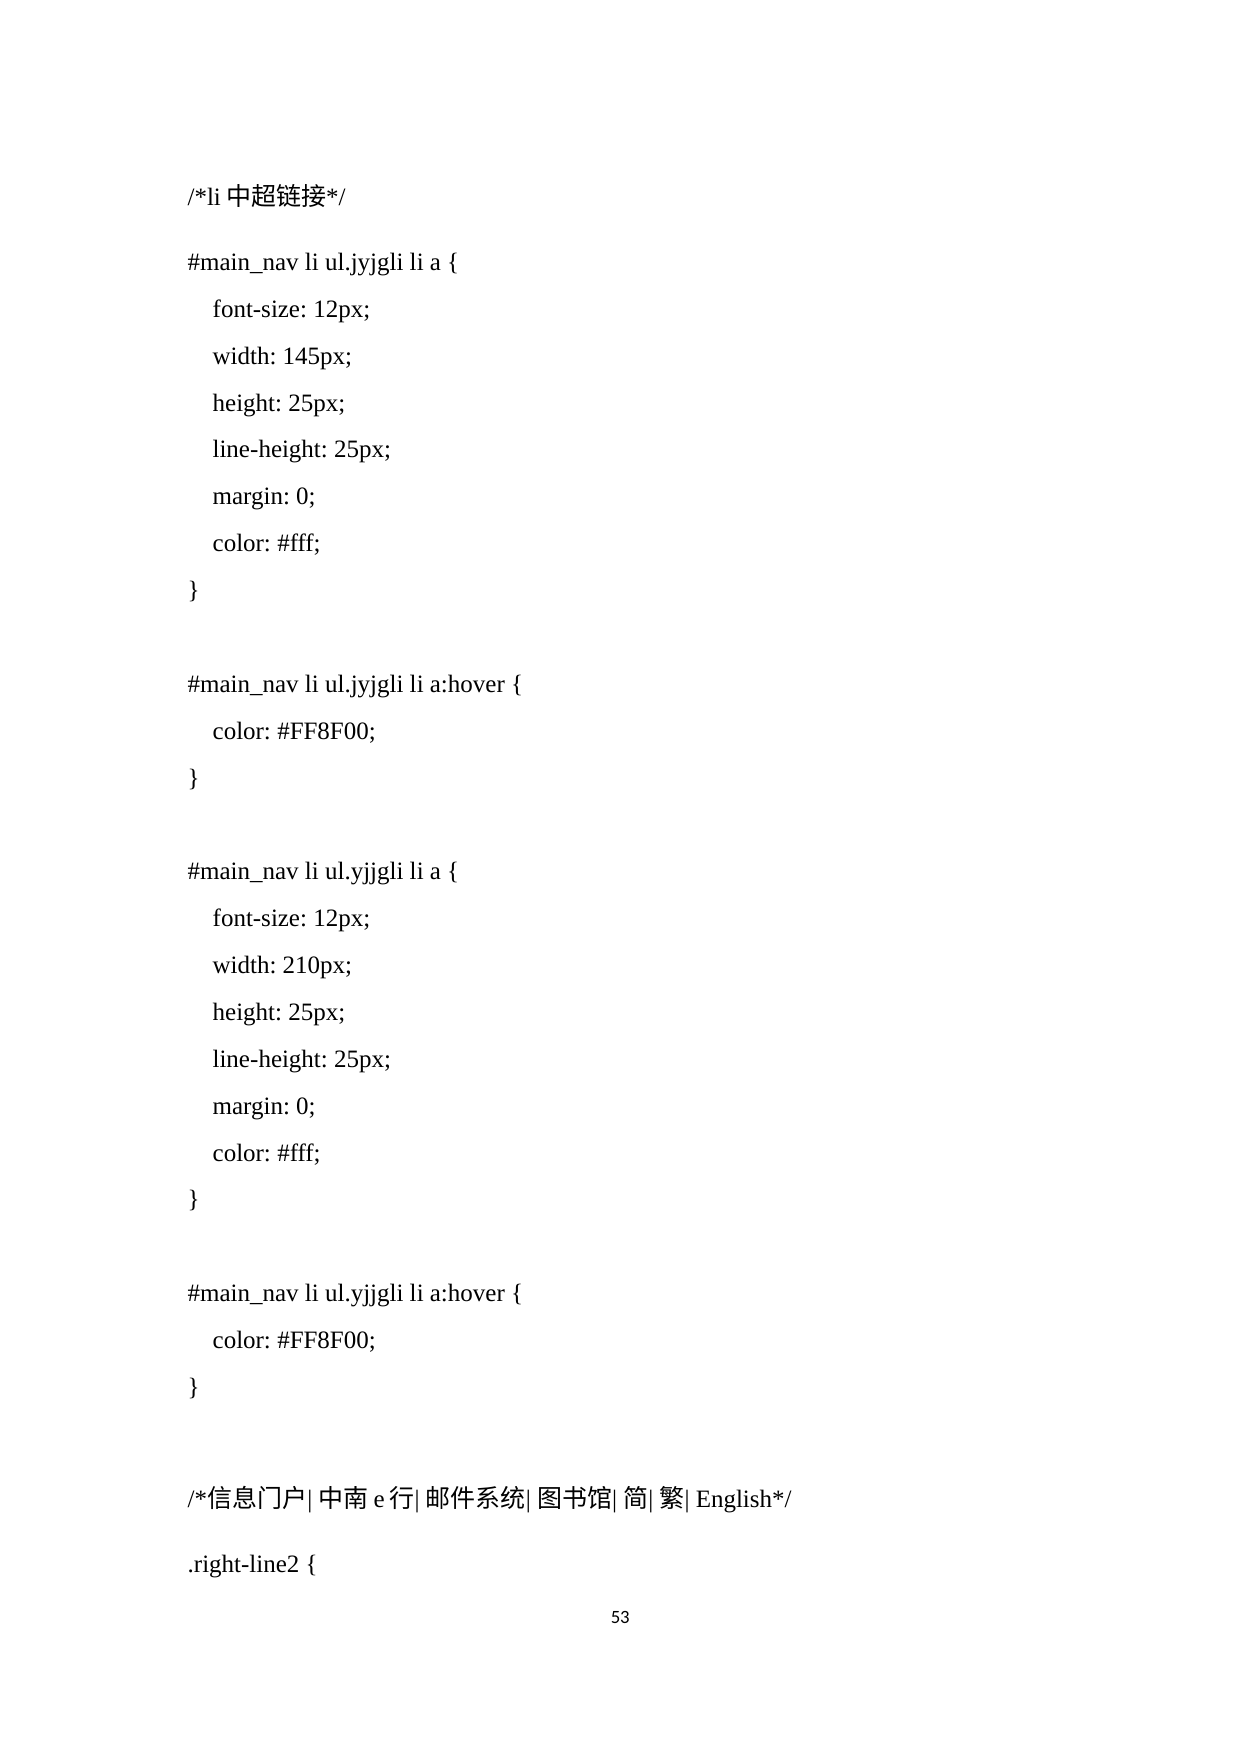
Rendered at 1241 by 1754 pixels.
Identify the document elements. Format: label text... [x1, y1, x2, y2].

text font-size: 12px; [187, 292, 1053, 324]
text #main_nav li ul.yjjgli li a:hover { [187, 1276, 1053, 1309]
text color: #FF8F00; [187, 1323, 1053, 1356]
text height: 25px; [187, 995, 1053, 1028]
text .right-line2 { [187, 1547, 1053, 1579]
text color: #fff; [187, 1136, 1053, 1168]
text margin: 0; [187, 479, 1053, 512]
text #main_nav li ul.yjjgli li a { [187, 854, 1053, 887]
text line-height: 25px; [187, 1042, 1053, 1074]
text } [187, 761, 1053, 793]
text width: 145px; [187, 339, 1053, 371]
text #main_nav li ul.jyjgli li a:hover { [187, 667, 1053, 699]
text width: 210px; [187, 948, 1053, 981]
text font-size: 12px; [187, 901, 1053, 934]
text color: #fff; [187, 526, 1053, 559]
text #main_nav li ul.jyjgli li a { [187, 245, 1053, 278]
text line-height: 25px; [187, 433, 1053, 465]
text height: 25px; [187, 386, 1053, 418]
text color: #FF8F00; [187, 714, 1053, 746]
text /*信息门户| 中南e行| 邮件系统| 图书馆| 简| 繁| English*/ [187, 1464, 1053, 1529]
text /*li中超链接*/ [187, 162, 1053, 227]
text } [187, 573, 1053, 606]
text } [187, 1370, 1053, 1403]
text margin: 0; [187, 1089, 1053, 1121]
text } [187, 1183, 1053, 1215]
